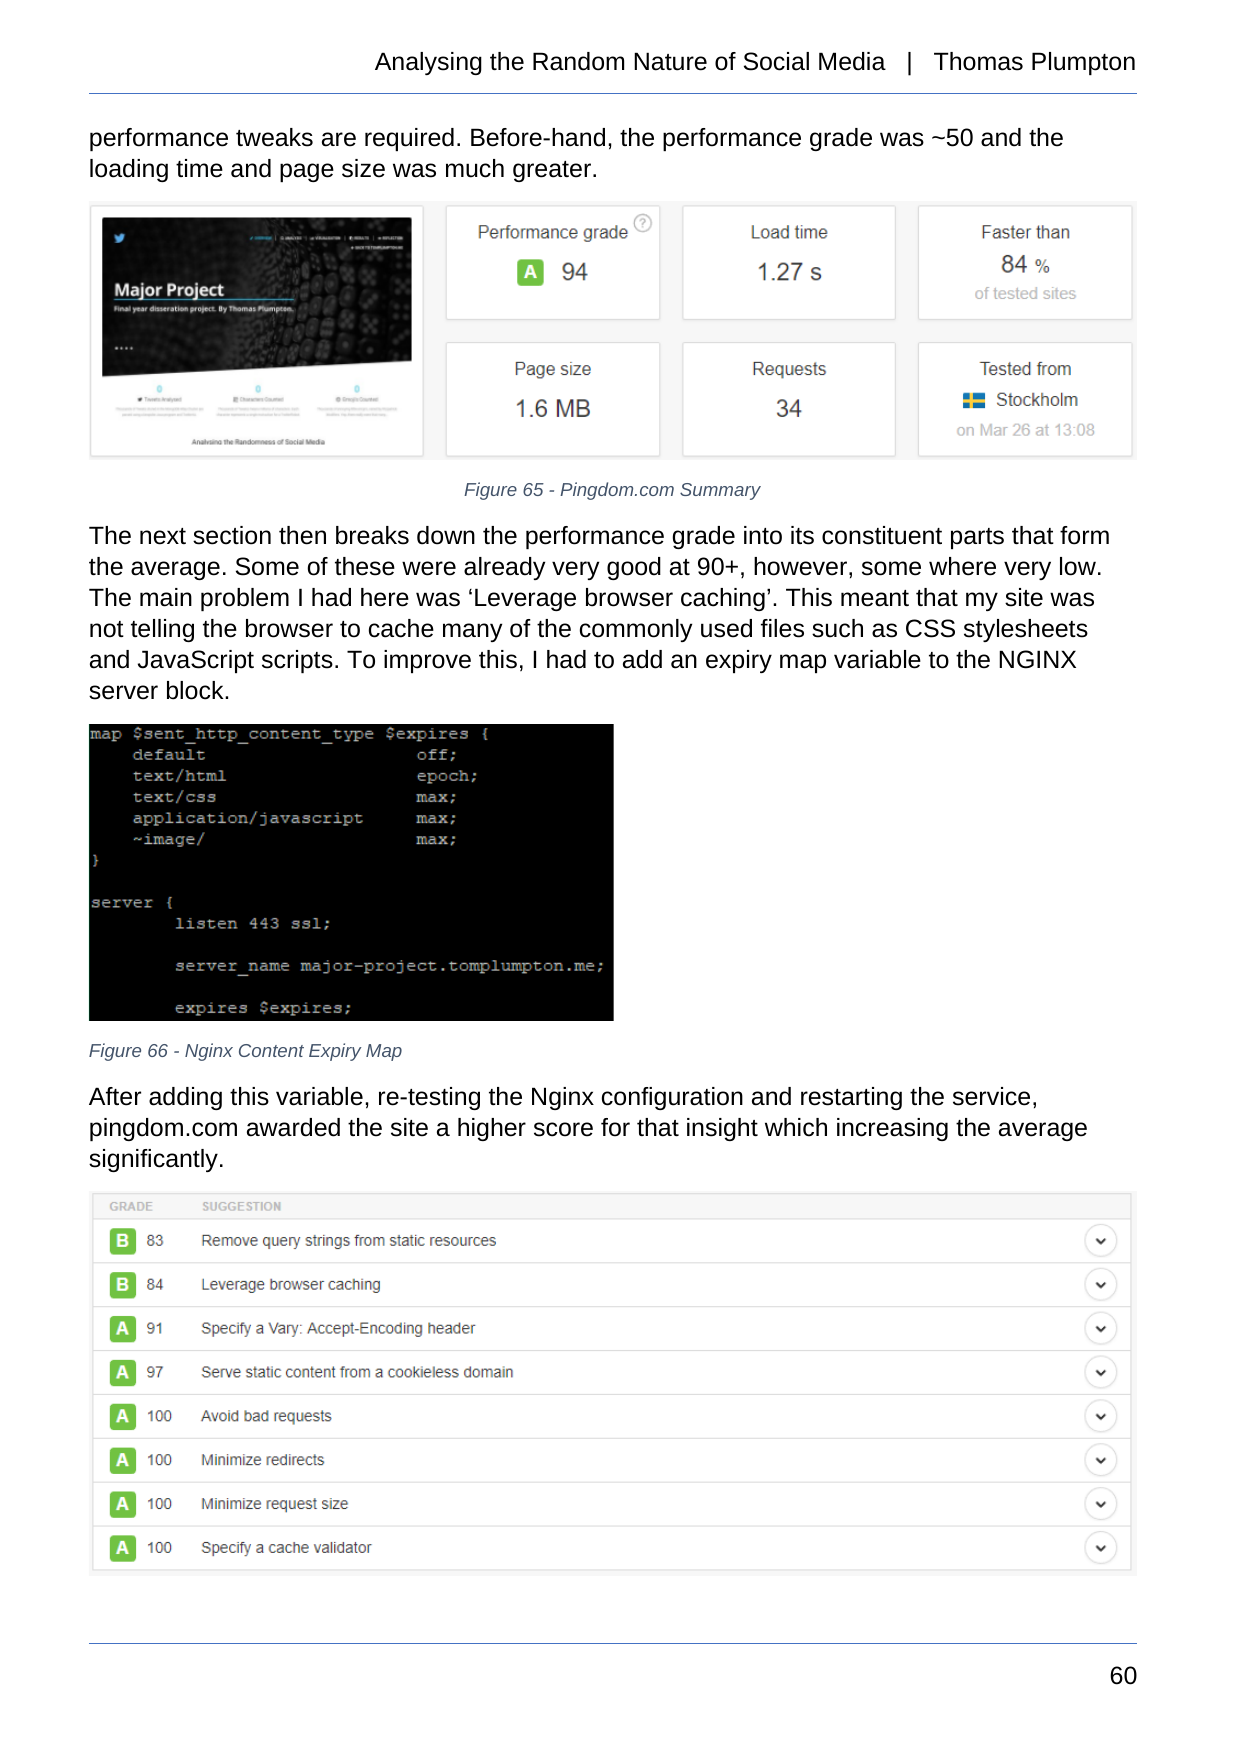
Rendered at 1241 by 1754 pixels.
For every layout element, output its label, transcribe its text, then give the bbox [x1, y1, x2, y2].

picture [88, 1191, 1137, 1576]
text The next section then breaks down the performance grade into its constituent parts that form the average. Some of these were already very good at 90+, however, some where very low. The main problem I had here was ‘Leverage browser caching’. This meant that my site was not telling the browser to cache many of the commonly used files such as CSS stylesheets and JavaScript scripts. To improve this, I had to add an expiry map variable to the NGINX server block. [89, 521, 1137, 705]
picture [88, 724, 614, 1021]
picture [88, 201, 1137, 460]
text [89, 122, 1137, 182]
text After adding this variable, re-testing the Nginx configuration and restarting the service, pingdom.com awarded the site a higher score for that insight which increasing the average significantly. [89, 1082, 1137, 1173]
